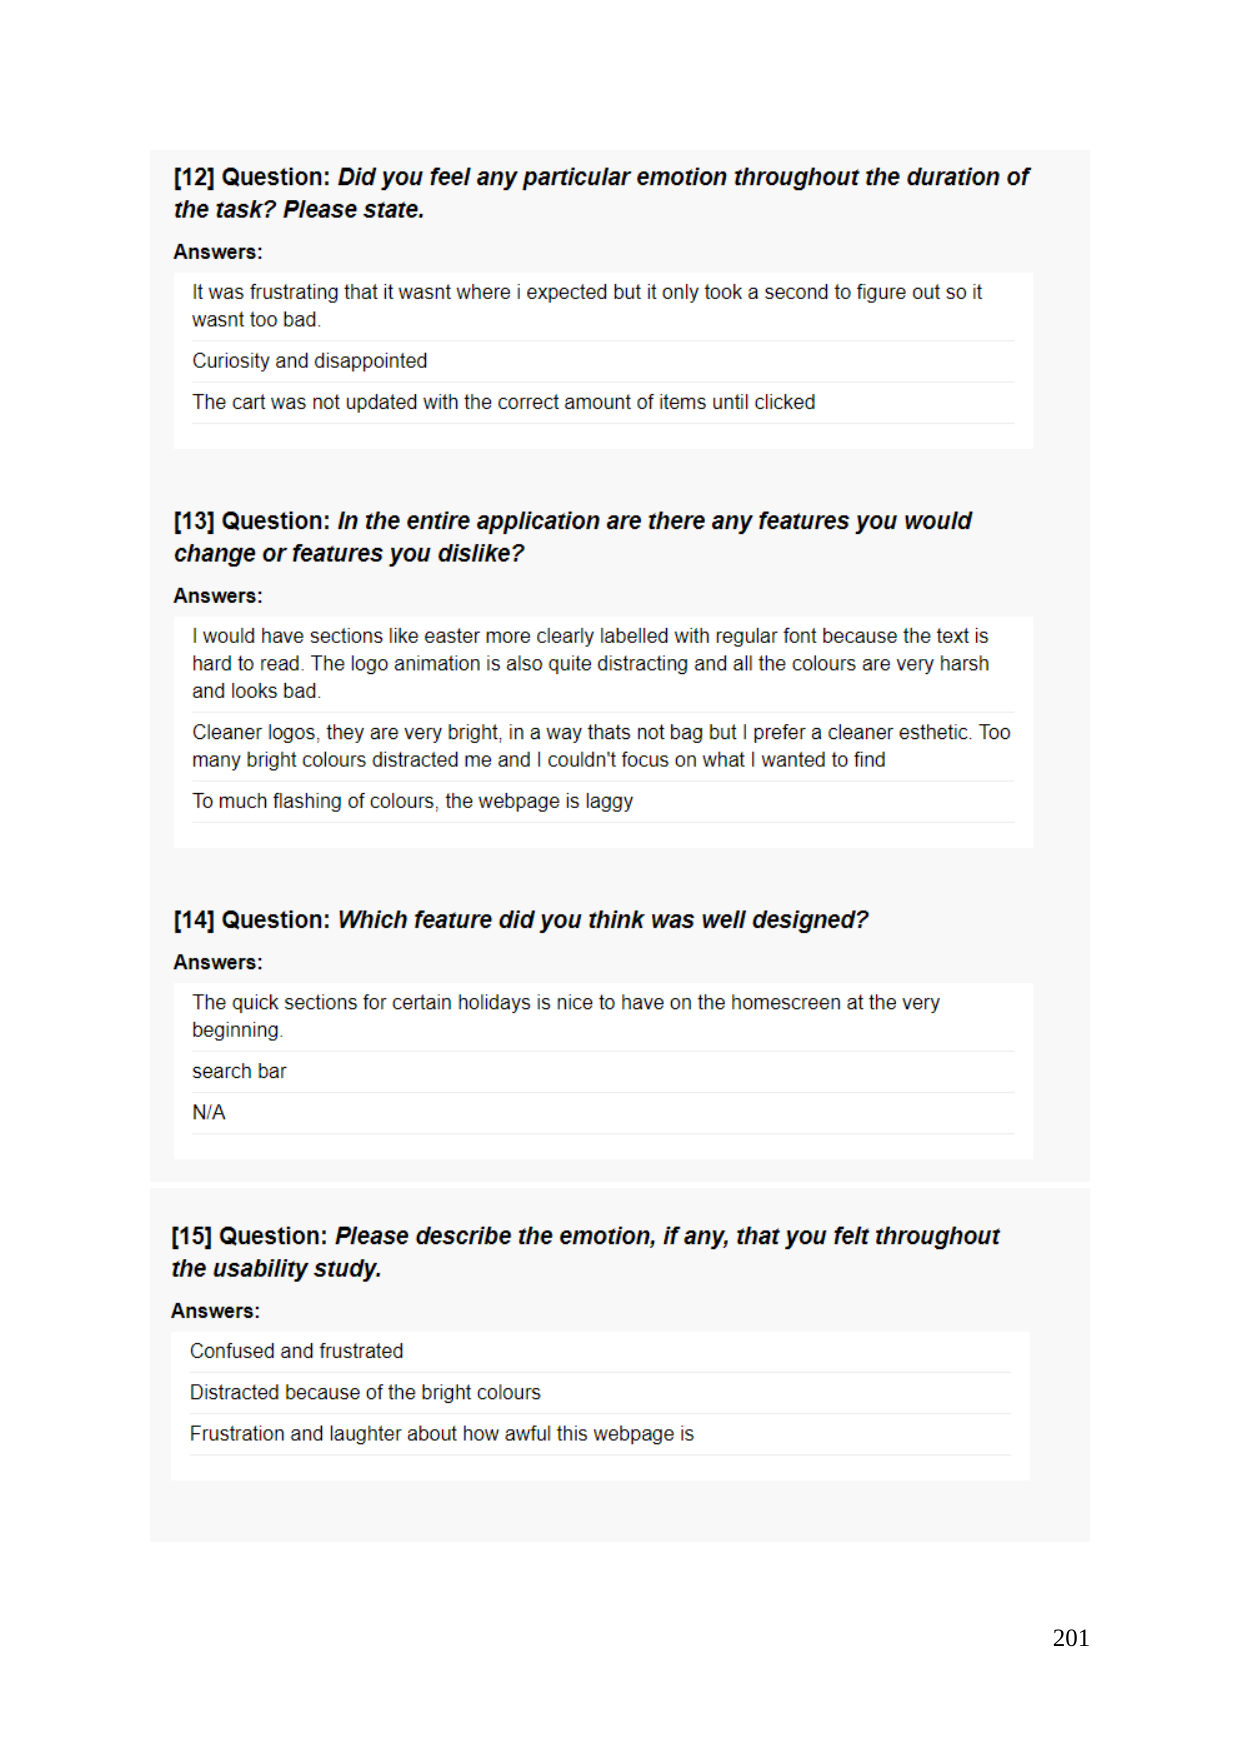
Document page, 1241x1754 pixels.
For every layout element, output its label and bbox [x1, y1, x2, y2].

picture [150, 150, 1091, 1182]
picture [150, 1188, 1091, 1542]
